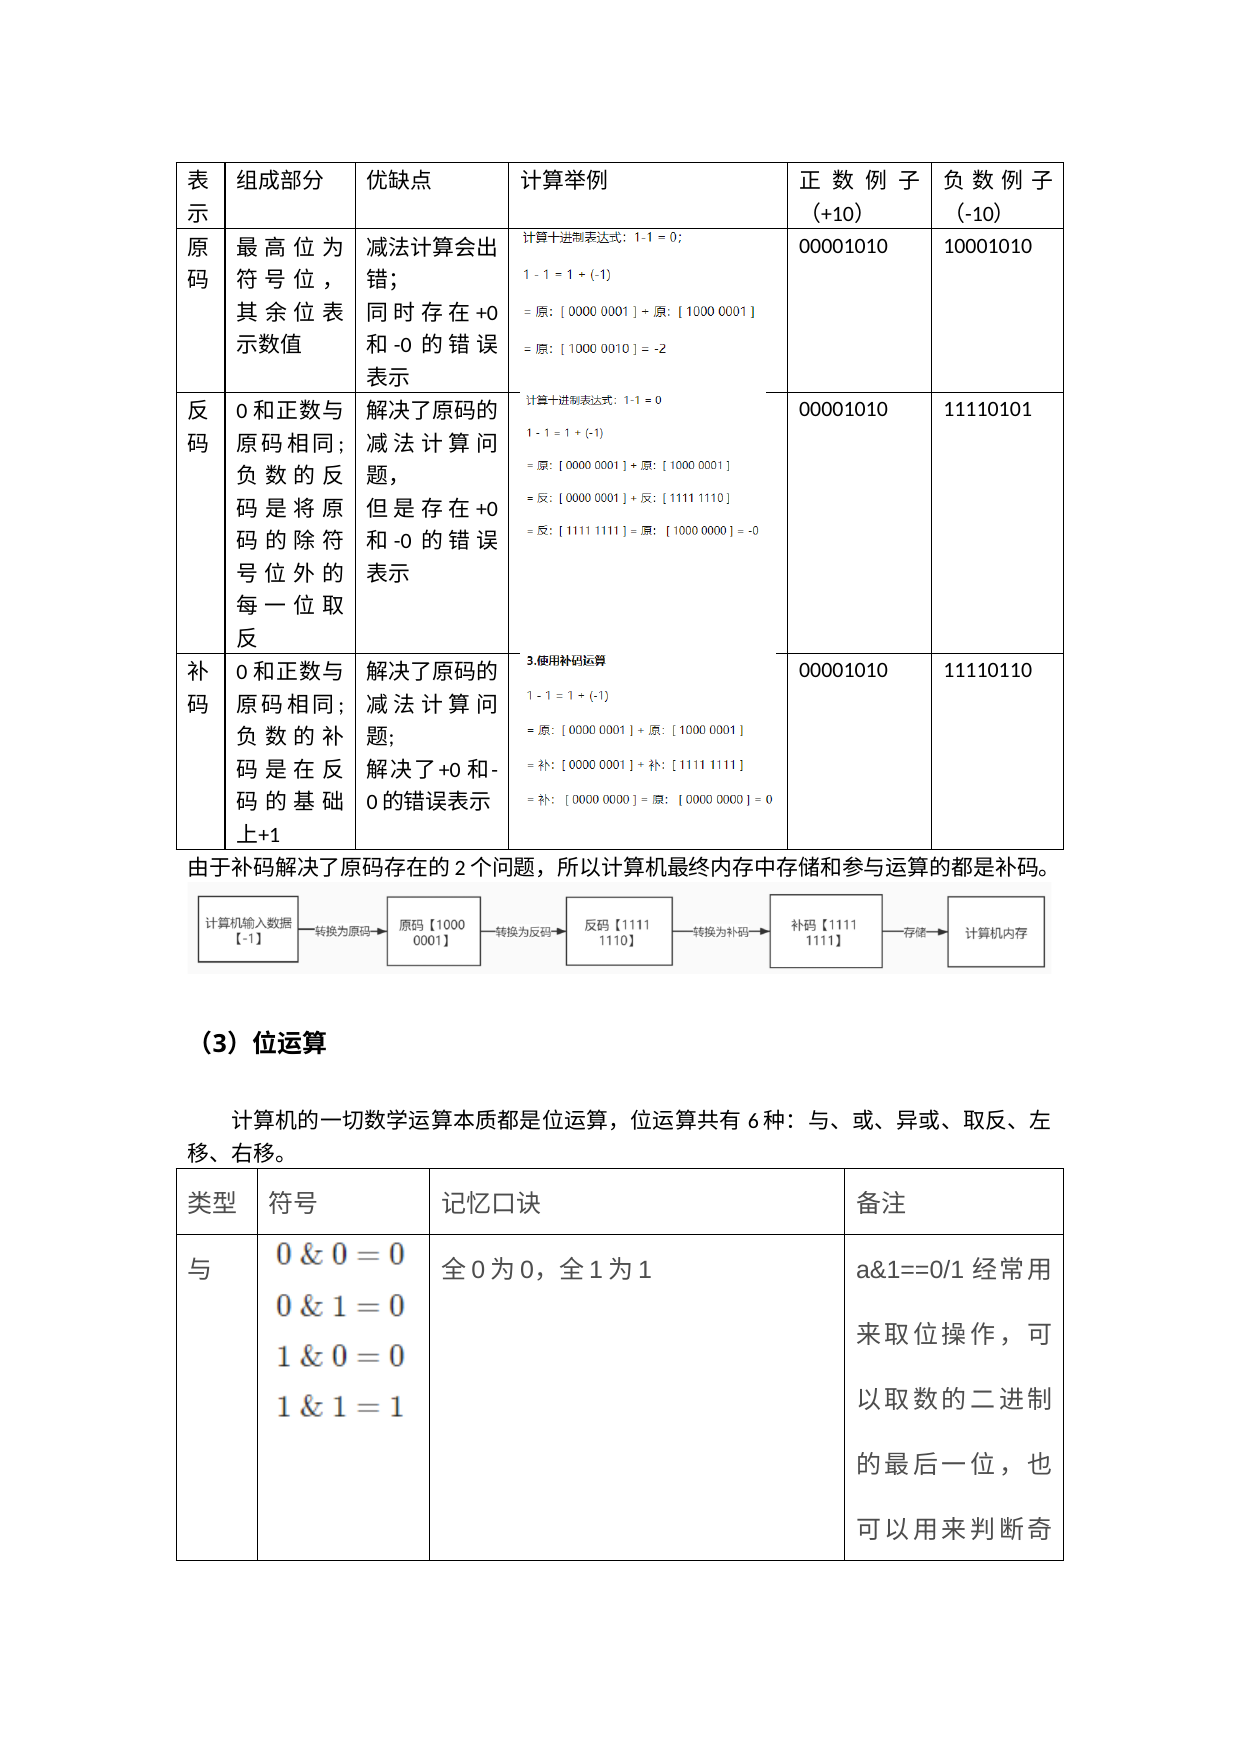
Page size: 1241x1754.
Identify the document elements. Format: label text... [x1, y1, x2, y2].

list 计算机的一切数学运算本质都是位运算，位运算共有6种：与、或、异或、取反、左移、右移。 [187, 1103, 1053, 1168]
table_cell 00001010 [788, 393, 931, 653]
table_header 计算举例 [509, 163, 787, 228]
table_header 记忆口诀 [430, 1169, 844, 1234]
table_cell 最高位为符号位，其余位表示数值 [226, 229, 355, 392]
table_cell 解决了原码的减法计算问题; 解决了+0和-0的错误表示 [356, 654, 508, 849]
table_cell 全0为0，全1为1 [430, 1235, 844, 1560]
table_cell 0和正数与原码相同;负数的反码是将原码的除符号位外的每一位取反 [226, 393, 355, 653]
table_cell [509, 229, 787, 392]
picture [187, 882, 1052, 974]
list 由于补码解决了原码存在的2个问题，所以计算机最终内存中存储和参与运算的都是补码。 [187, 850, 1053, 882]
table_cell 减法计算会出错； 同时存在+0和-0的错误表示 [356, 229, 508, 392]
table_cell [845, 1235, 1063, 1560]
table_cell 解决了原码的减法计算问题， 但是存在+0和-0的错误表示 [356, 393, 508, 653]
table_cell 10001010 [932, 229, 1063, 392]
table_header 类型 [177, 1169, 257, 1234]
table_cell 反码 [177, 393, 224, 653]
table_cell 原码 [177, 229, 224, 392]
table_header 正数例子（+10） [788, 163, 931, 228]
table_cell 补码 [177, 654, 224, 849]
table_cell 00001010 [788, 229, 931, 392]
table_cell 11110101 [932, 393, 1063, 653]
table_cell 11110110 [932, 654, 1063, 849]
picture [520, 392, 766, 545]
table_cell 00001010 [788, 654, 931, 849]
table_cell 与 [177, 1235, 257, 1560]
table_cell [509, 393, 787, 653]
table_cell [509, 654, 787, 849]
table_header 优缺点 [356, 163, 508, 228]
table_header 组成部分 [226, 163, 355, 228]
subtitle 位运算 [187, 1009, 1053, 1074]
table_cell [258, 1235, 429, 1560]
table_cell 0和正数与原码相同;负数的补码是在反码的基础上+1 [226, 654, 355, 849]
table_header 备注 [845, 1169, 1063, 1234]
table_header 符号 [258, 1169, 429, 1234]
picture [520, 653, 776, 811]
picture [268, 1235, 417, 1434]
table_header 负数例子（-10） [932, 163, 1063, 228]
table_header 表示 [177, 163, 224, 228]
picture [520, 229, 764, 365]
